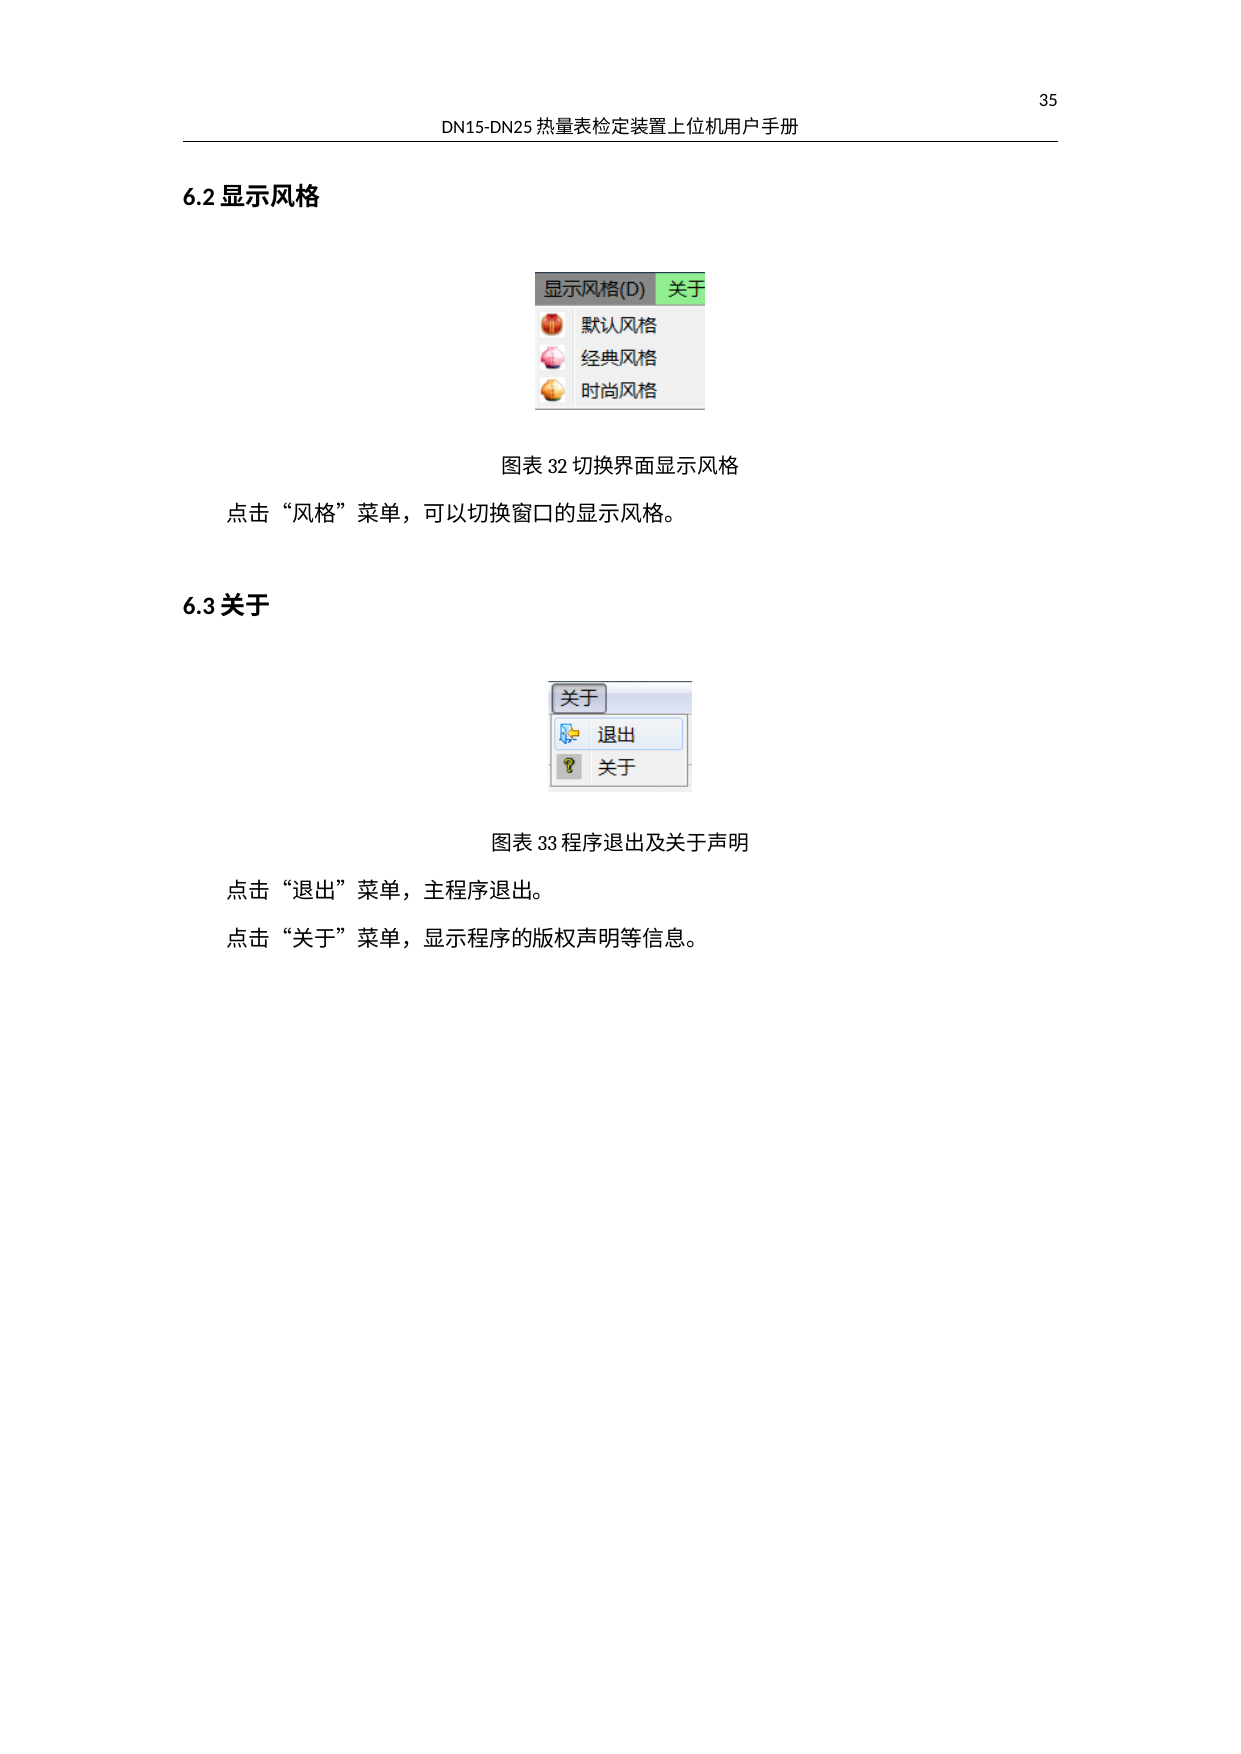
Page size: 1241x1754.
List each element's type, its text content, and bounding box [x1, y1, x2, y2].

picture [535, 272, 705, 410]
subtitle 6.3关于 [183, 571, 1058, 636]
text 点击“风格”菜单，可以切换窗口的显示风格。 [183, 496, 1058, 528]
text 图表 32 切换界面显示风格 [183, 448, 1058, 481]
text 点击“退出”菜单，主程序退出。 [183, 872, 1058, 905]
text 点击“关于”菜单，显示程序的版权声明等信息。 [183, 921, 1058, 953]
picture [548, 681, 692, 792]
text 图表 33 程序退出及关于声明 [183, 824, 1058, 857]
subtitle 6.2显示风格 [183, 162, 1058, 227]
